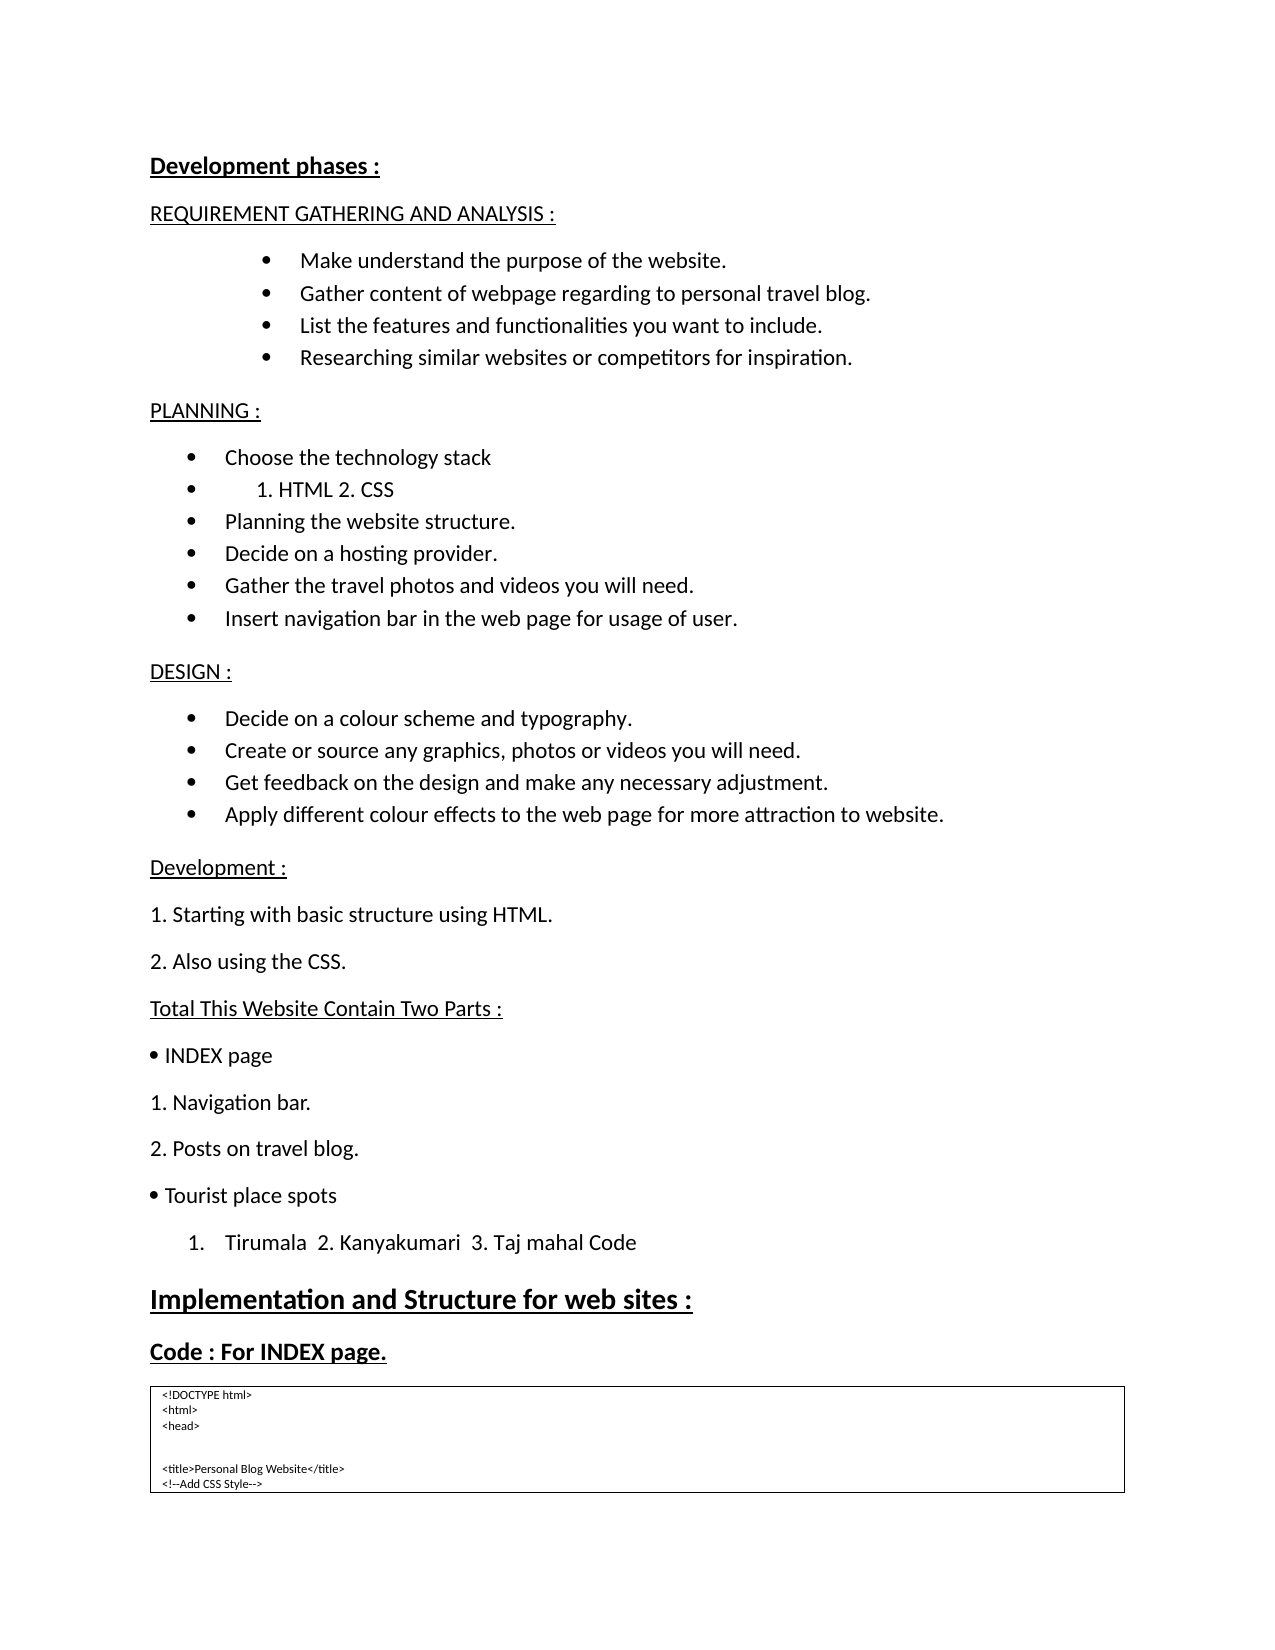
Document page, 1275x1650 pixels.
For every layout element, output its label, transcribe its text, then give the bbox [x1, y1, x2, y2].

text 1. Starting with basic structure using HTML. [150, 900, 1125, 928]
text Code : For INDEX page. [150, 1336, 1125, 1367]
text 1. Navigation bar. [150, 1088, 1125, 1116]
text Tourist place spots [150, 1181, 1125, 1209]
text 2. Also using the CSS. [150, 947, 1125, 975]
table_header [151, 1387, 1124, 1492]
text PLANNING : [150, 396, 1125, 424]
list Create or source any graphics, photos or videos you will need. [187, 736, 1125, 764]
text 2. Posts on travel blog. [150, 1134, 1125, 1163]
list 1. HTML 2. CSS [187, 475, 1125, 503]
list List the features and functionalities you want to include. [262, 311, 1125, 339]
list Tirumala 2. Kanyakumari 3. Taj mahal Code [187, 1228, 1125, 1256]
text Total This Website Contain Two Parts : [150, 994, 1125, 1022]
list Make understand the purpose of the website. [262, 246, 1125, 274]
text DESIGN : [150, 657, 1125, 685]
list Insert navigation bar in the web page for usage of user. [187, 604, 1125, 632]
list Researching similar websites or competitors for inspiration. [262, 343, 1125, 371]
text Development : [150, 853, 1125, 881]
list Choose the technology stack [187, 443, 1125, 471]
text REQUIREMENT GATHERING AND ANALYSIS : [150, 199, 1125, 228]
list Gather content of webpage regarding to personal travel blog. [262, 279, 1125, 307]
list Decide on a hosting provider. [187, 539, 1125, 567]
list Get feedback on the design and make any necessary adjustment. [187, 768, 1125, 796]
text Development phases : [150, 150, 1125, 181]
list Planning the website structure. [187, 507, 1125, 535]
text INDEX page [150, 1041, 1125, 1069]
text Implementation and Structure for web sites : [150, 1281, 1125, 1317]
list Decide on a colour scheme and typography. [187, 704, 1125, 732]
list Apply different colour effects to the web page for more attraction to website. [187, 800, 1125, 828]
list Gather the travel photos and videos you will need. [187, 572, 1125, 600]
